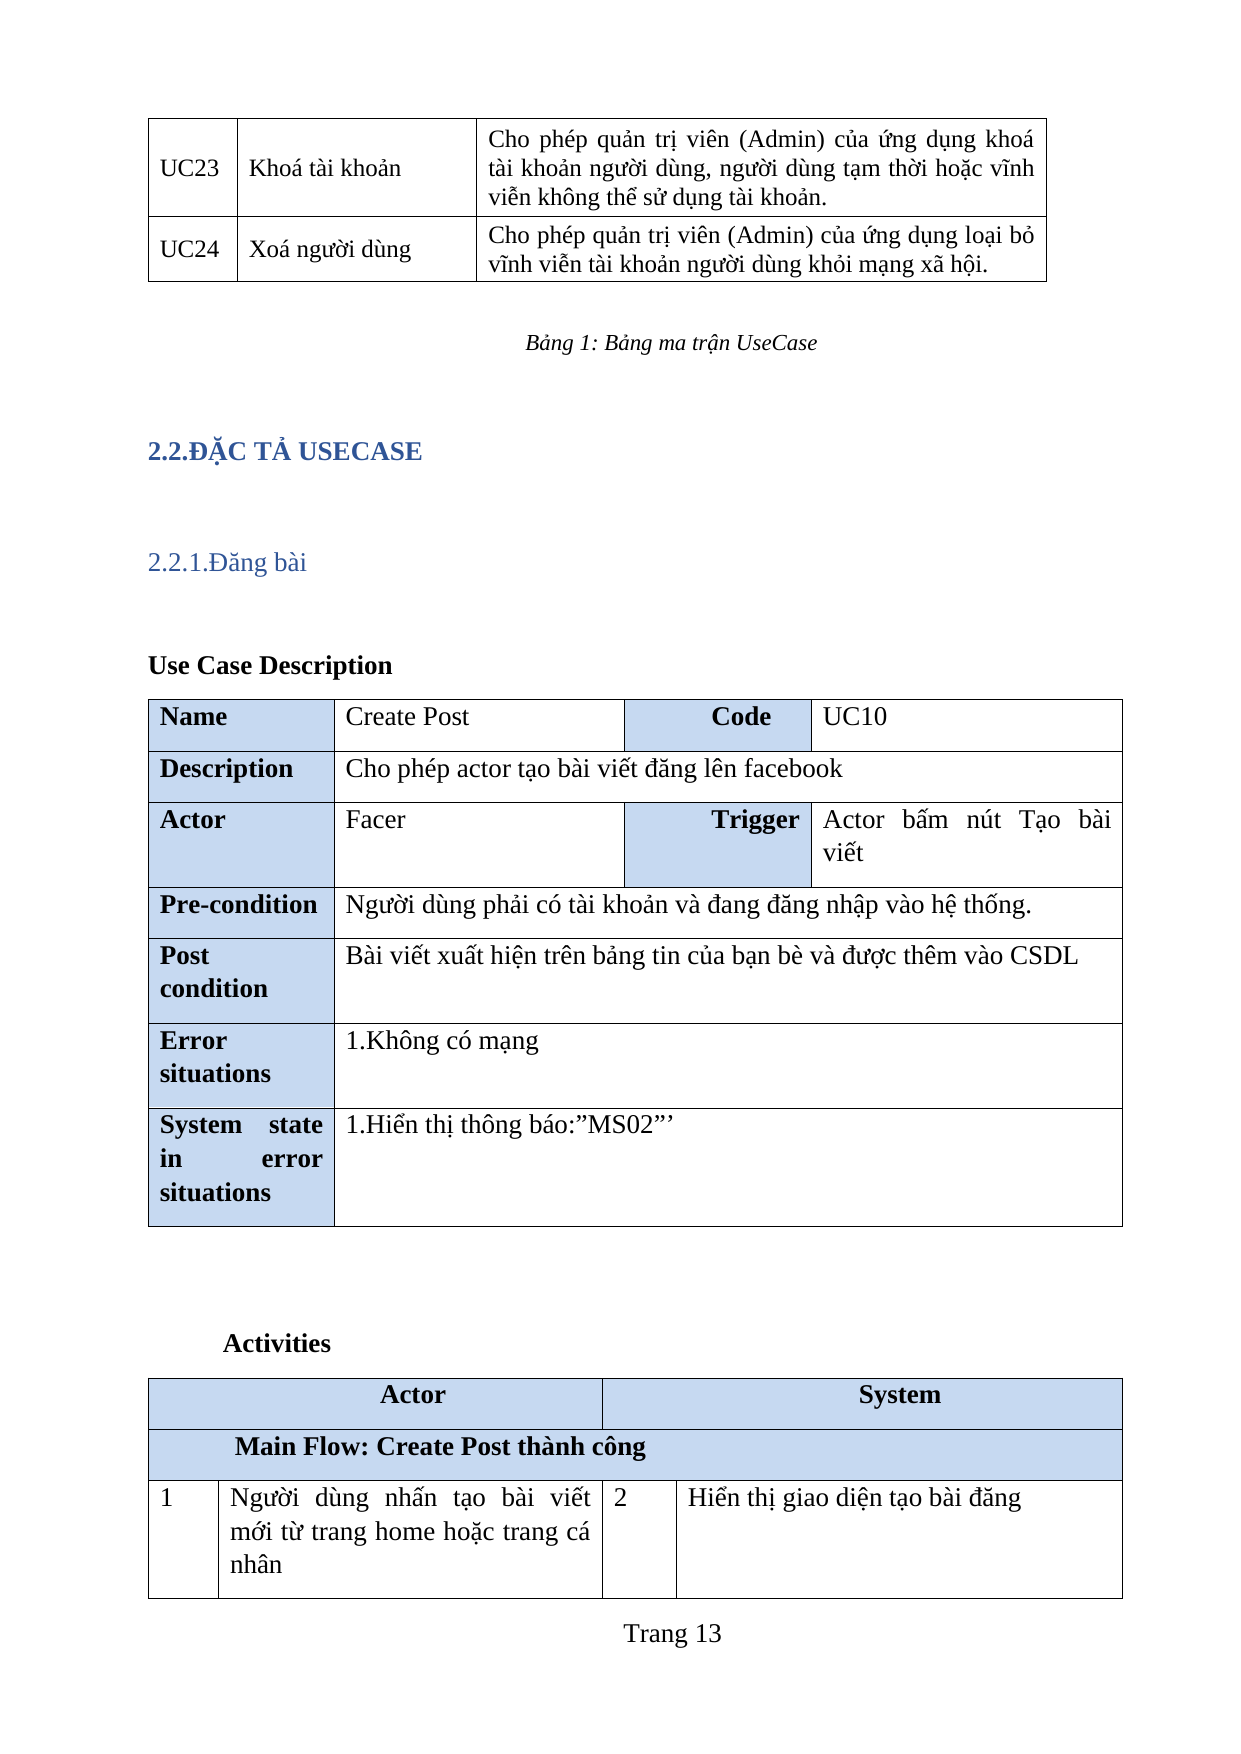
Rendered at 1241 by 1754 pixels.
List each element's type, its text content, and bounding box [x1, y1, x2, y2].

table_cell Actor bấm nút Tạo bài viết [812, 803, 1122, 887]
table_cell 1.Hiển thị thông báo:”MS02”’ [335, 1109, 1122, 1226]
table_cell 1 [149, 1481, 218, 1598]
text Use Case Description [148, 649, 1122, 680]
table_cell Error situations [149, 1024, 334, 1107]
table_cell Trigger [625, 803, 811, 887]
table_cell Bài viết xuất hiện trên bảng tin của bạn bè và được thêm vào CSDL [335, 939, 1122, 1023]
table_cell Pre-condition [149, 888, 334, 938]
table_cell Cho phép quản trị viên (Admin) của ứng dụng loại bỏ vĩnh viễn tài khoản người dùng khỏi mạng xã hội. [477, 217, 1046, 281]
table_header Actor [149, 1379, 602, 1429]
table_header Create Post [335, 700, 624, 751]
table_header UC10 [812, 700, 1122, 751]
table_cell 1.Không có mạng [335, 1024, 1122, 1107]
table_header Code [625, 700, 811, 751]
table_cell Người dùng nhấn tạo bài viết mới từ trang home hoặc trang cá nhân [219, 1481, 602, 1598]
table_cell Main Flow: Create Post thành công [149, 1430, 1122, 1480]
subtitle 2.2.1.Đăng bài [148, 546, 1122, 577]
table_cell Post condition [149, 939, 334, 1023]
table_header System [603, 1379, 1122, 1429]
text Activities [148, 1327, 1122, 1358]
table_cell Cho phép actor tạo bài viết đăng lên facebook [335, 752, 1122, 802]
subtitle 2.2.Đặc tả Usecase [148, 434, 1122, 466]
table_cell System state in error situations [149, 1109, 334, 1226]
table_cell Xoá người dùng [238, 217, 476, 281]
table_cell UC23 [149, 119, 237, 216]
table_cell Facer [335, 803, 624, 887]
table_cell Người dùng phải có tài khoản và đang đăng nhập vào hệ thống. [335, 888, 1122, 938]
text Bảng 1: Bảng ma trận UseCase [148, 329, 1122, 355]
table_cell UC24 [149, 217, 237, 281]
table_cell Description [149, 752, 334, 802]
table_cell Cho phép quản trị viên (Admin) của ứng dụng khoá tài khoản người dùng, người dùng tạm thời hoặc vĩnh viễn không thể sử dụng tài khoản. [477, 119, 1046, 216]
table_header Name [149, 700, 334, 751]
table_cell 2 [603, 1481, 676, 1598]
table_cell Actor [149, 803, 334, 887]
table_cell Hiển thị giao diện tạo bài đăng [677, 1481, 1122, 1598]
table_cell Khoá tài khoản [238, 119, 476, 216]
